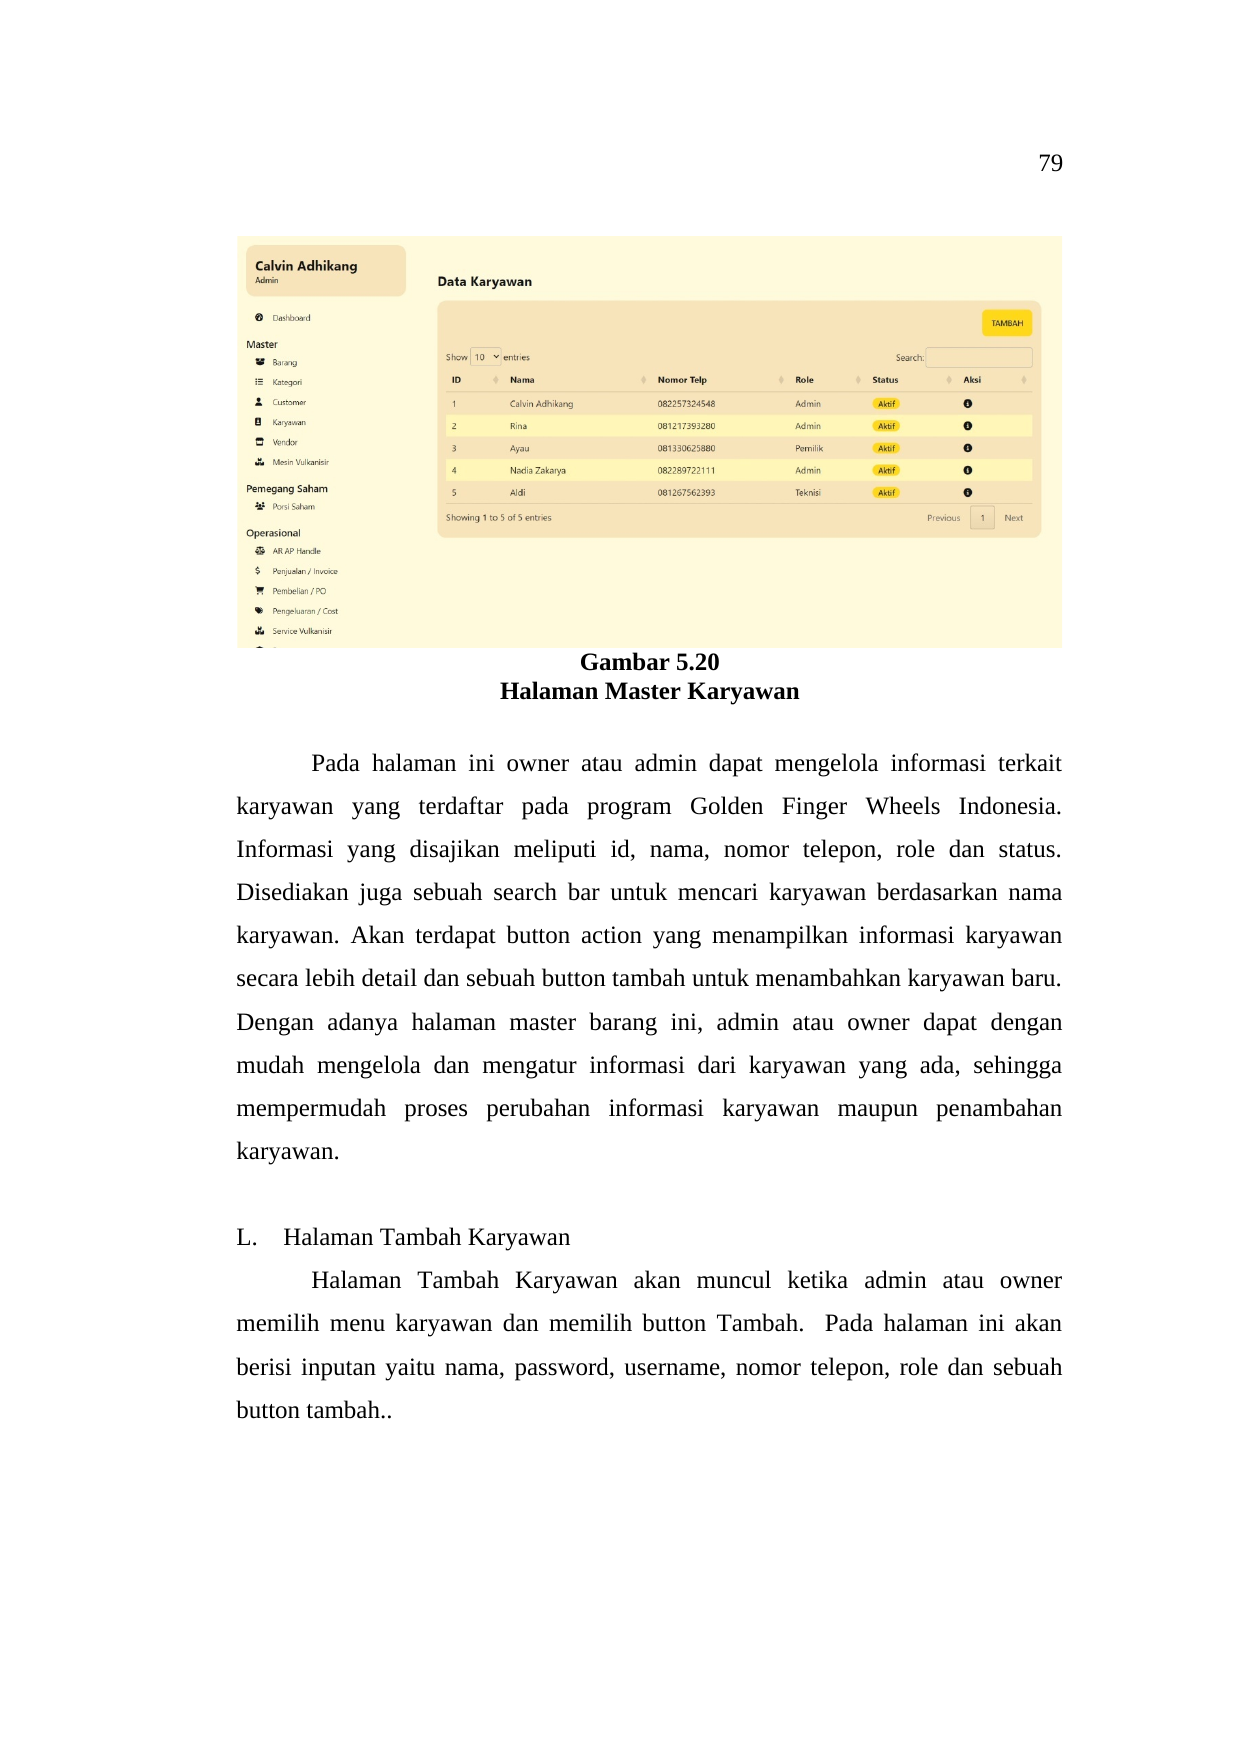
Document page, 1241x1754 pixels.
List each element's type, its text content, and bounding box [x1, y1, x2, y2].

text Gambar 5.20 [236, 647, 1063, 676]
text Halaman Master Karyawan [236, 676, 1063, 705]
text Halaman Tambah Karyawan akan muncul ketika admin atau owner memilih menu karyawan dan memilih button Tambah. Pada halaman ini akan berisi inputan yaitu nama, password, username, nomor telepon, role dan sebuah button tambah.. [236, 1265, 1063, 1423]
picture [237, 236, 1063, 648]
list Halaman Tambah Karyawan [236, 1222, 1063, 1251]
text Pada halaman ini owner atau admin dapat mengelola informasi terkait karyawan yang terdaftar pada program Golden Finger Wheels Indonesia. Informasi yang disajikan meliputi id, nama, nomor telepon, role dan status. Disediakan juga sebuah search bar untuk mencari karyawan berdasarkan nama karyawan. Akan terdapat button action yang menampilkan informasi karyawan secara lebih detail dan sebuah button tambah untuk menambahkan karyawan baru. Dengan adanya halaman master barang ini, admin atau owner dapat dengan mudah mengelola dan mengatur informasi dari karyawan yang ada, sehingga mempermudah proses perubahan informasi karyawan maupun penambahan karyawan. [236, 748, 1063, 1165]
